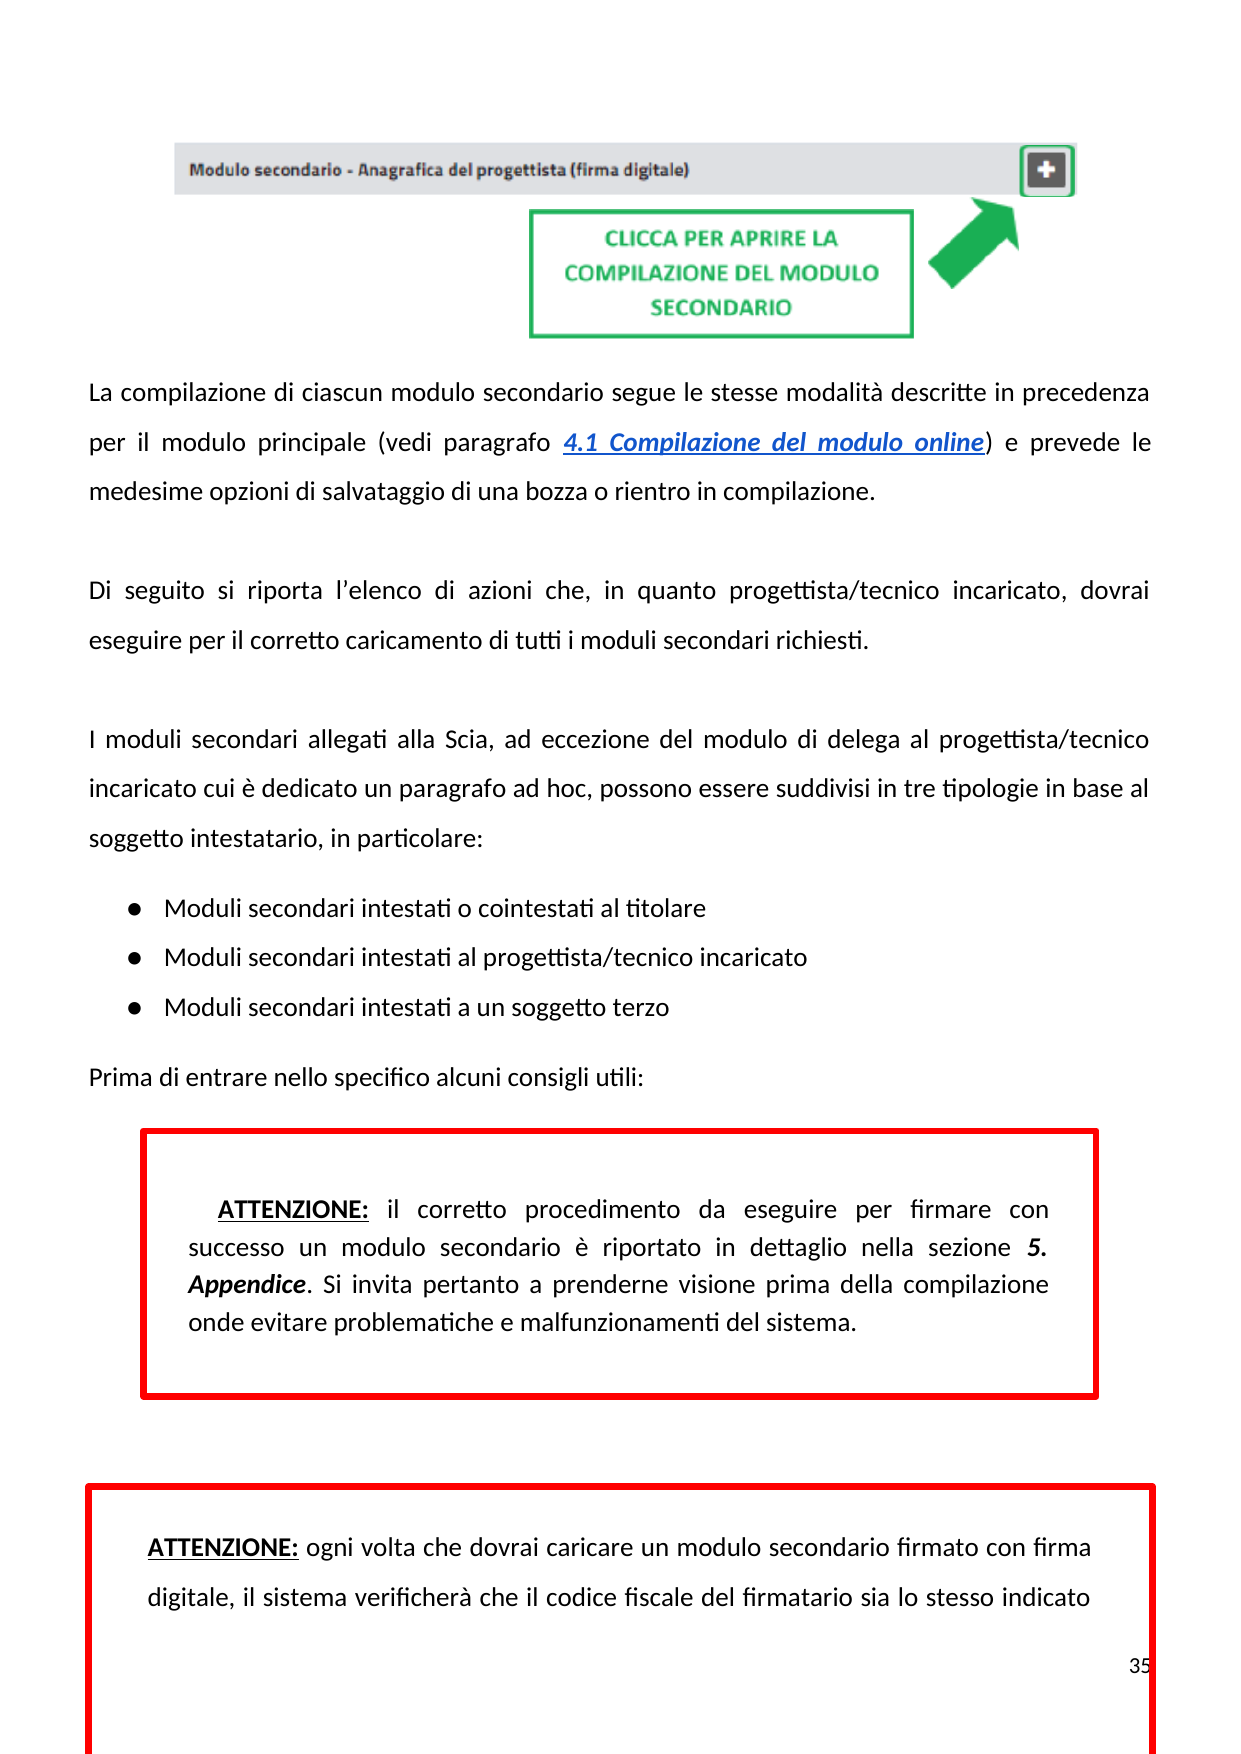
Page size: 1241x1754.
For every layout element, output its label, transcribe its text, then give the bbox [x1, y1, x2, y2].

text Prima di entrare nello specifico alcuni consigli utili: [88, 1060, 1152, 1093]
text I moduli secondari allegati alla Scia, ad eccezione del modulo di delega al progettista/tecnico incaricato cui è dedicato un paragrafo ad hoc, possono essere suddivisi in tre tipologie in base al soggetto intestatario, in particolare: [88, 722, 1152, 854]
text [147, 1530, 1093, 1613]
text Di seguito si riporta l’elenco di azioni che, in quanto progettista/tecnico incaricato, dovrai eseguire per il corretto caricamento di tutti i moduli secondari richiesti. [88, 573, 1152, 656]
list Moduli secondari intestati al progettista/tecnico incaricato [126, 941, 1152, 973]
text La compilazione di ciascun modulo secondario segue le stesse modalità descritte in precedenza per il modulo principale (vedi paragrafo 4.1 Compilazione del modulo online) e prevede le medesime opzioni di salvataggio di una bozza o rientro in compilazione. [88, 375, 1152, 507]
list Moduli secondari intestati a un soggetto terzo [126, 990, 1152, 1023]
picture [163, 126, 1089, 362]
list Moduli secondari intestati o cointestati al titolare [126, 891, 1152, 924]
